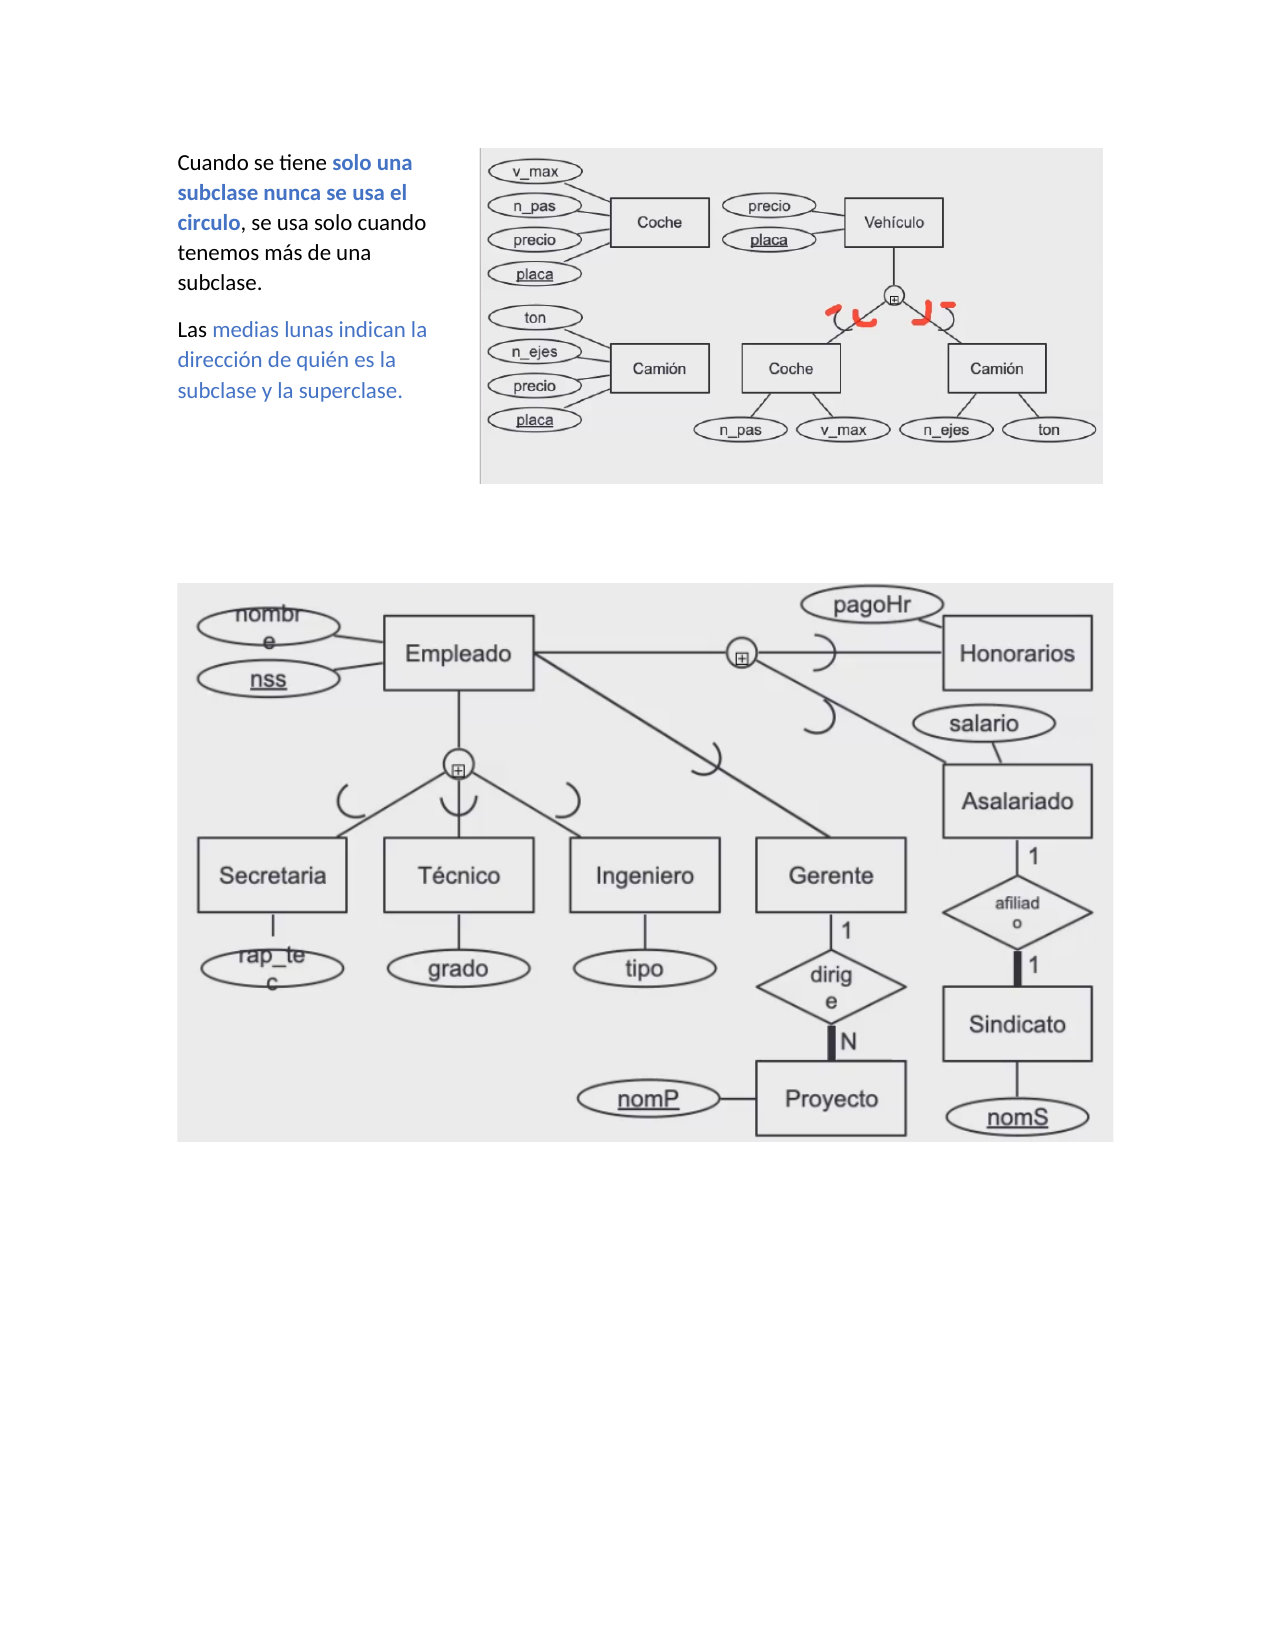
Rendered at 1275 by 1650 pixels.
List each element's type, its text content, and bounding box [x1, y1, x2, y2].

picture [479, 148, 1103, 484]
picture [177, 583, 1114, 1142]
text Las medias lunas indican la dirección de quién es la subclase y la superclase. [177, 315, 479, 404]
text Cuando se tiene solo una subclase nunca se usa el circulo, se usa solo cuando tenemos más de una subclase. [177, 148, 479, 296]
